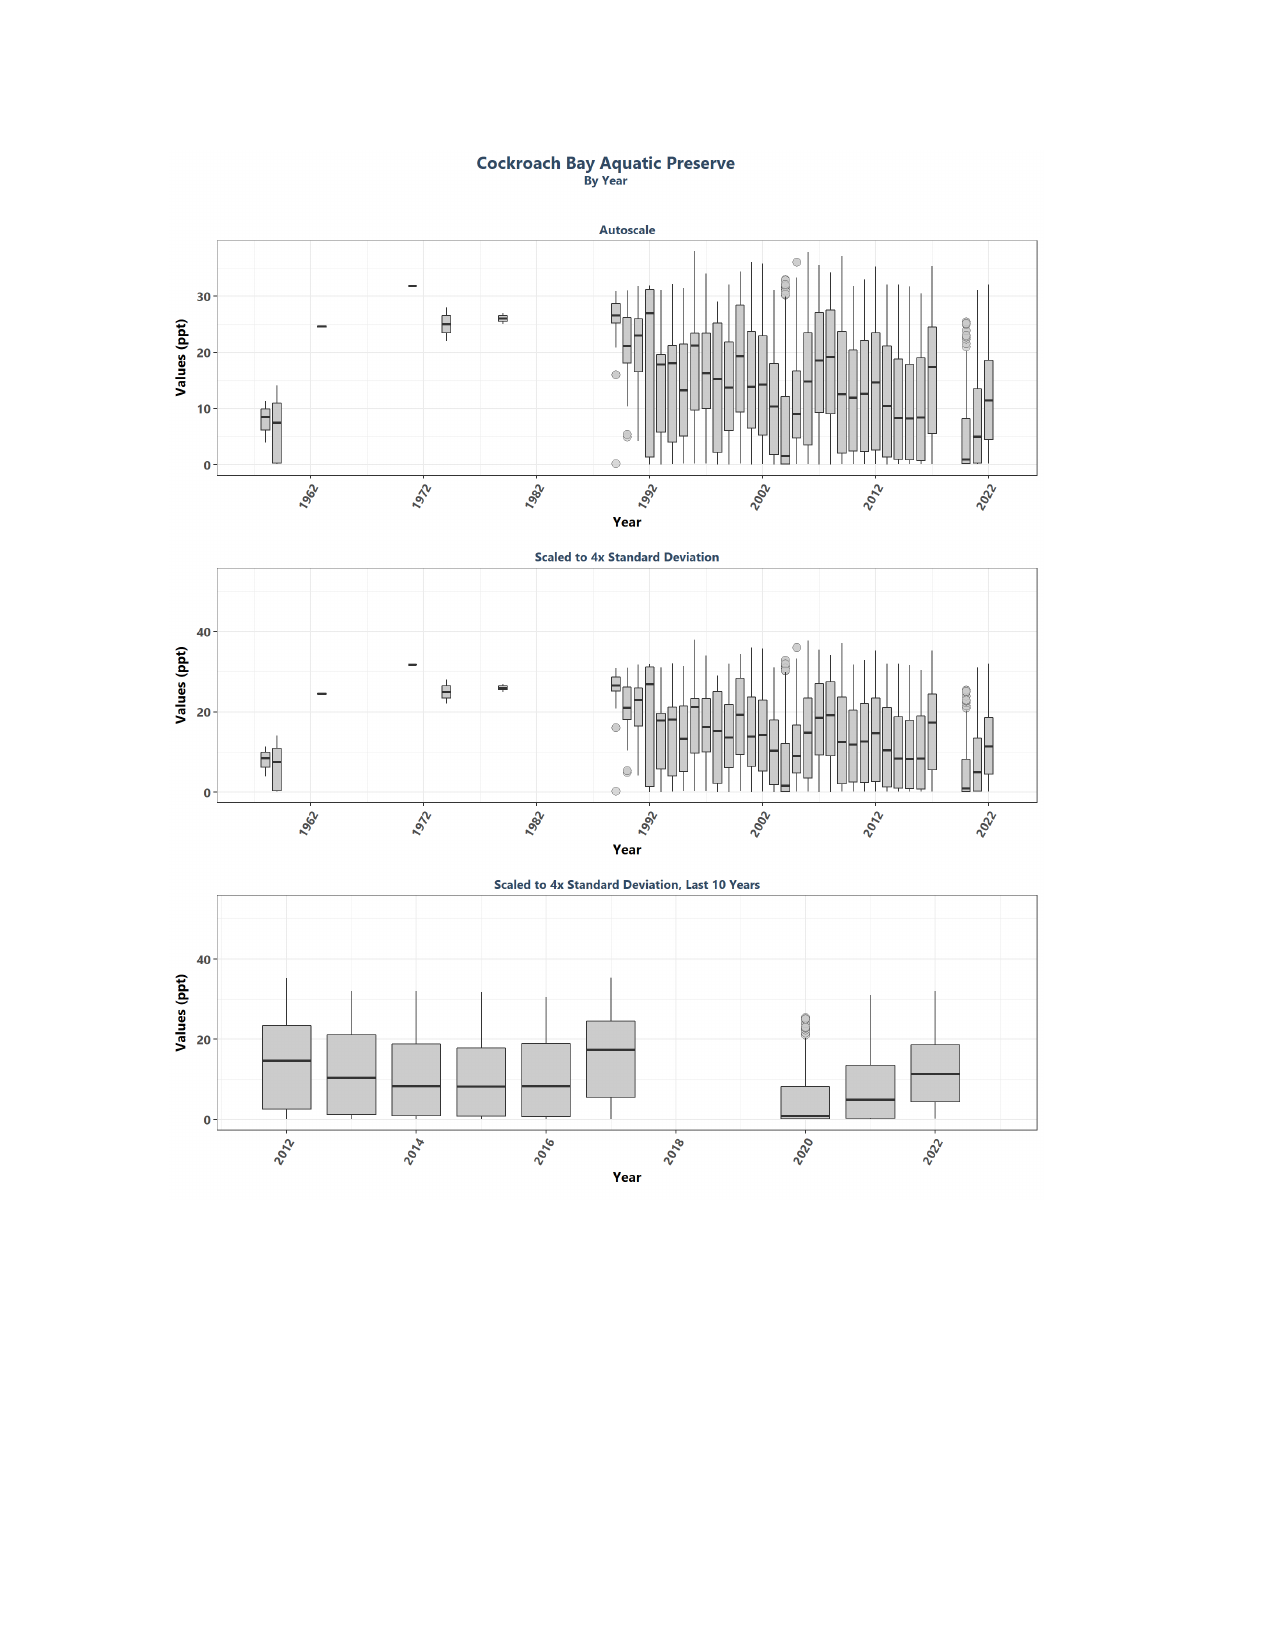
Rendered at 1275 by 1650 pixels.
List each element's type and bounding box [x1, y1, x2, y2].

picture [168, 150, 1044, 1200]
